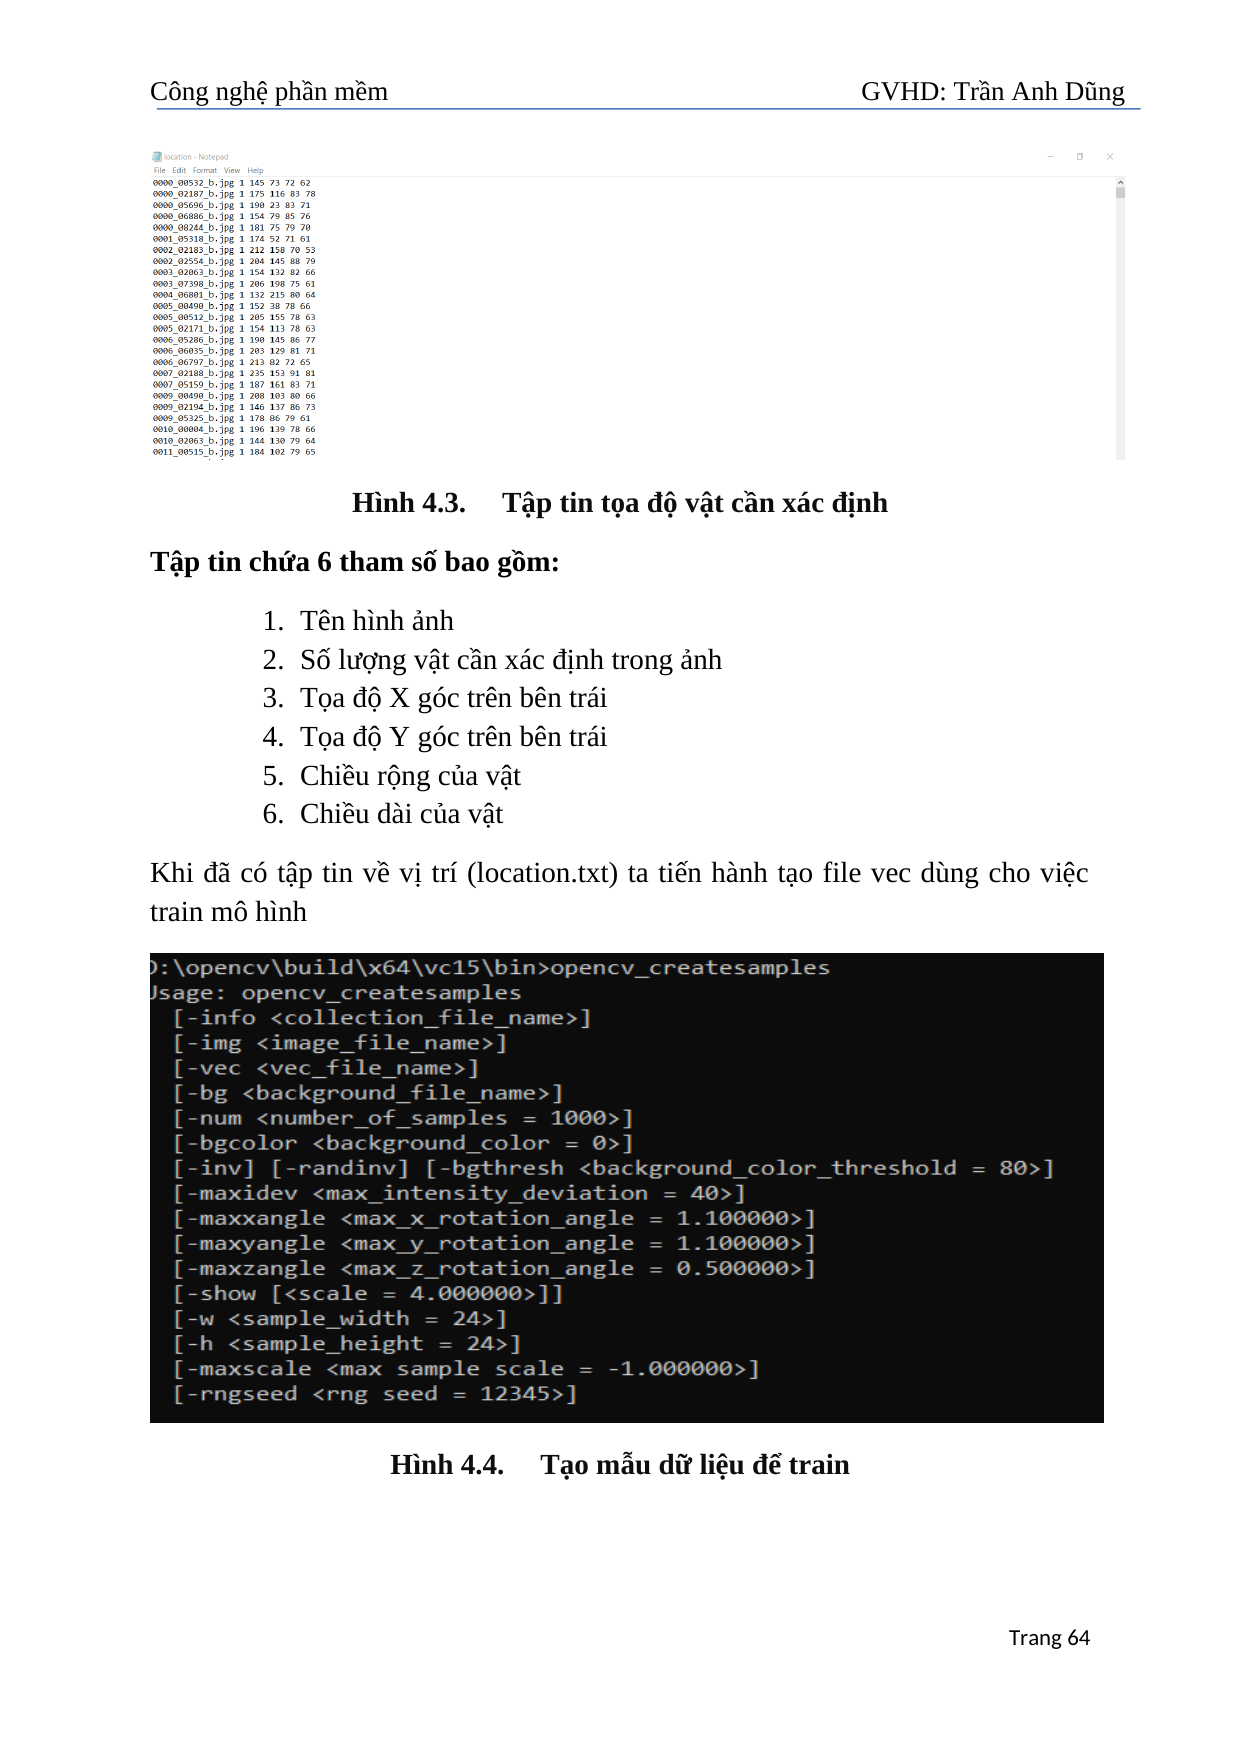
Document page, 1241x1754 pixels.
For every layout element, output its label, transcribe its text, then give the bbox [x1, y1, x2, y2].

text Tập tin chứa 6 tham số bao gồm: [150, 544, 1090, 578]
list Tên hình ảnh [262, 603, 1090, 637]
list Chiều dài của vật [262, 796, 1090, 830]
text Khi đã có tập tin về vị trí (location.txt) ta tiến hành tạo file vec dùng cho việc train mô hình [150, 856, 1090, 928]
picture [150, 150, 1125, 460]
list Tọa độ X góc trên bên trái [262, 681, 1090, 714]
list Tọa độ Y góc trên bên trái [262, 719, 1090, 753]
list Chiều rộng của vật [262, 758, 1090, 791]
subtitle Tạo mẫu dữ liệu để train [150, 1447, 1090, 1481]
picture [150, 953, 1104, 1423]
list Số lượng vật cần xác định trong ảnh [262, 642, 1090, 676]
subtitle Tập tin tọa độ vật cần xác định [150, 485, 1090, 518]
